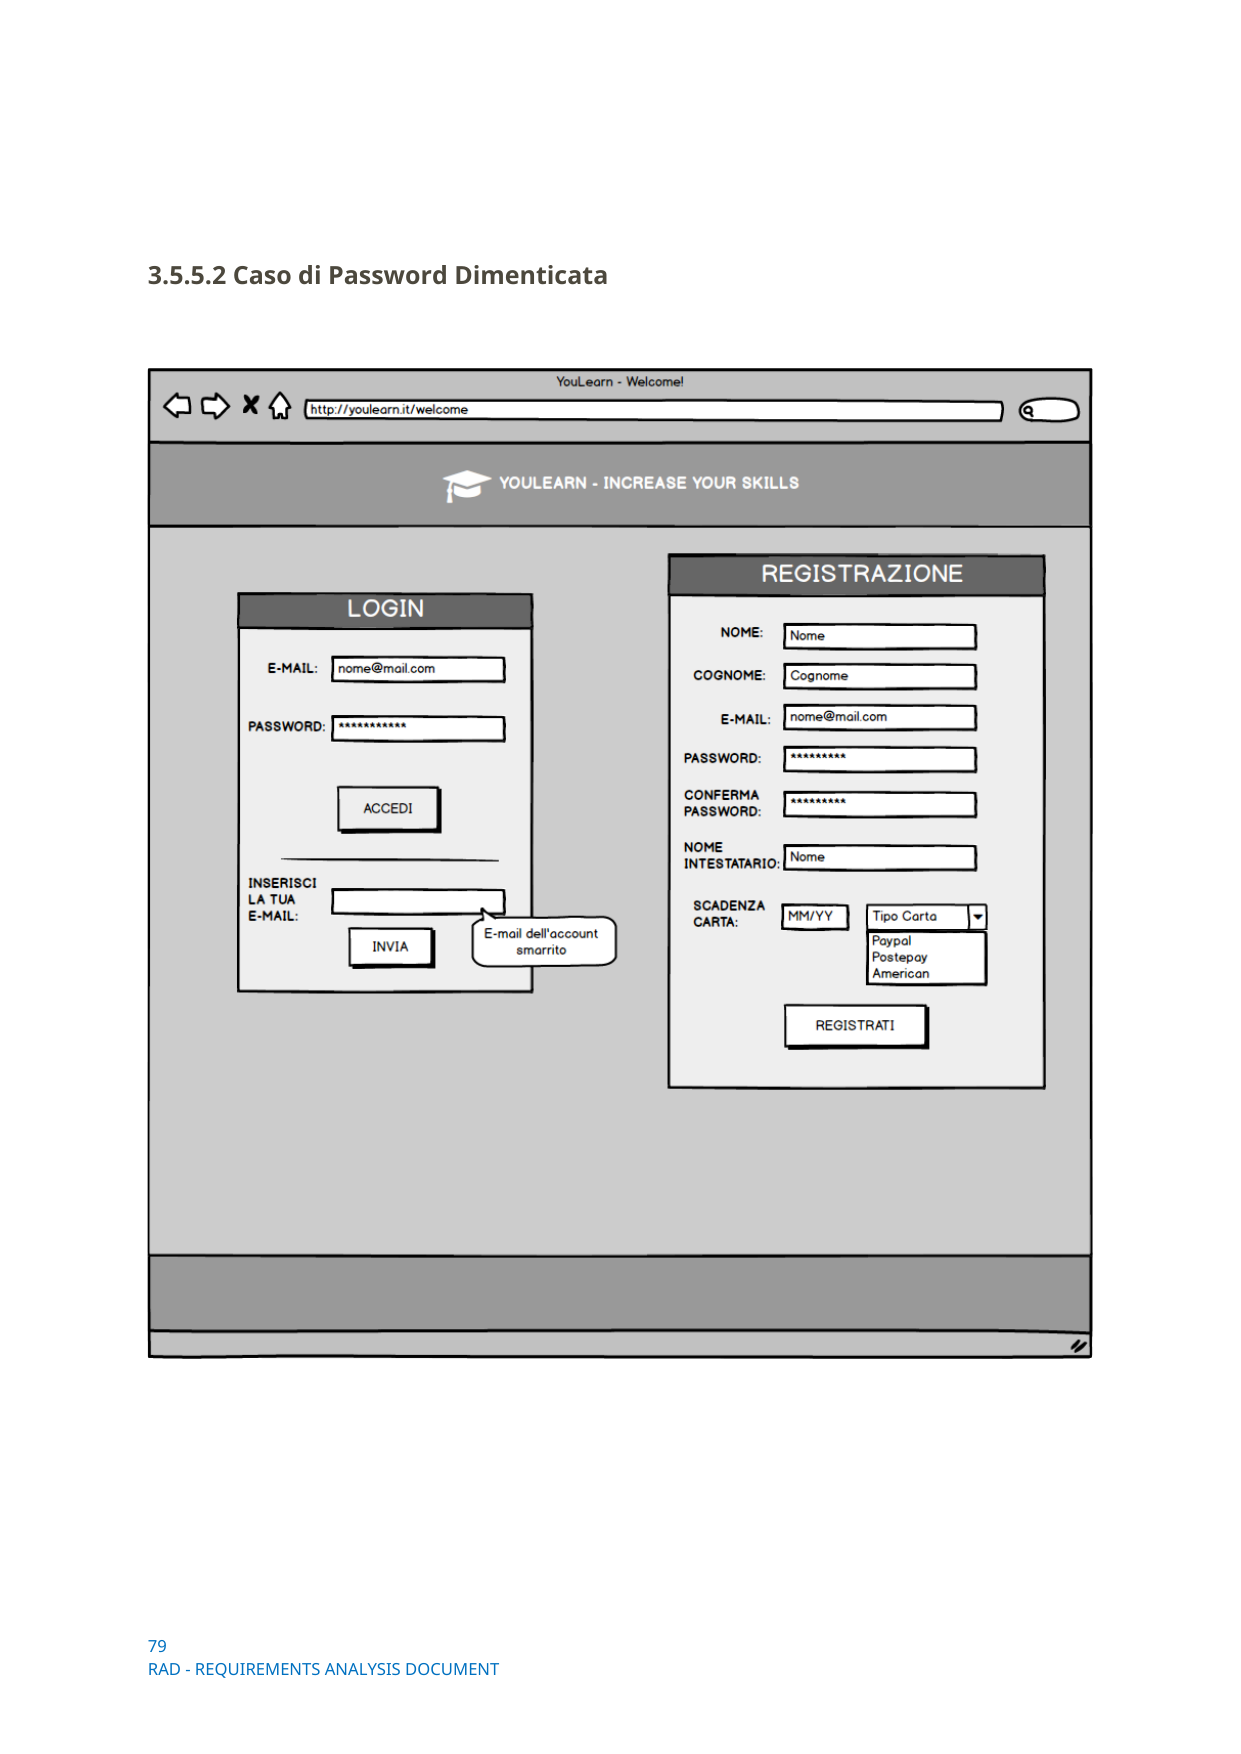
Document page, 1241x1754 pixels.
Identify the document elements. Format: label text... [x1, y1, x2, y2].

subtitle 3.5.5.2 Caso di Password Dimenticata [148, 257, 1092, 291]
picture [147, 368, 1093, 1359]
